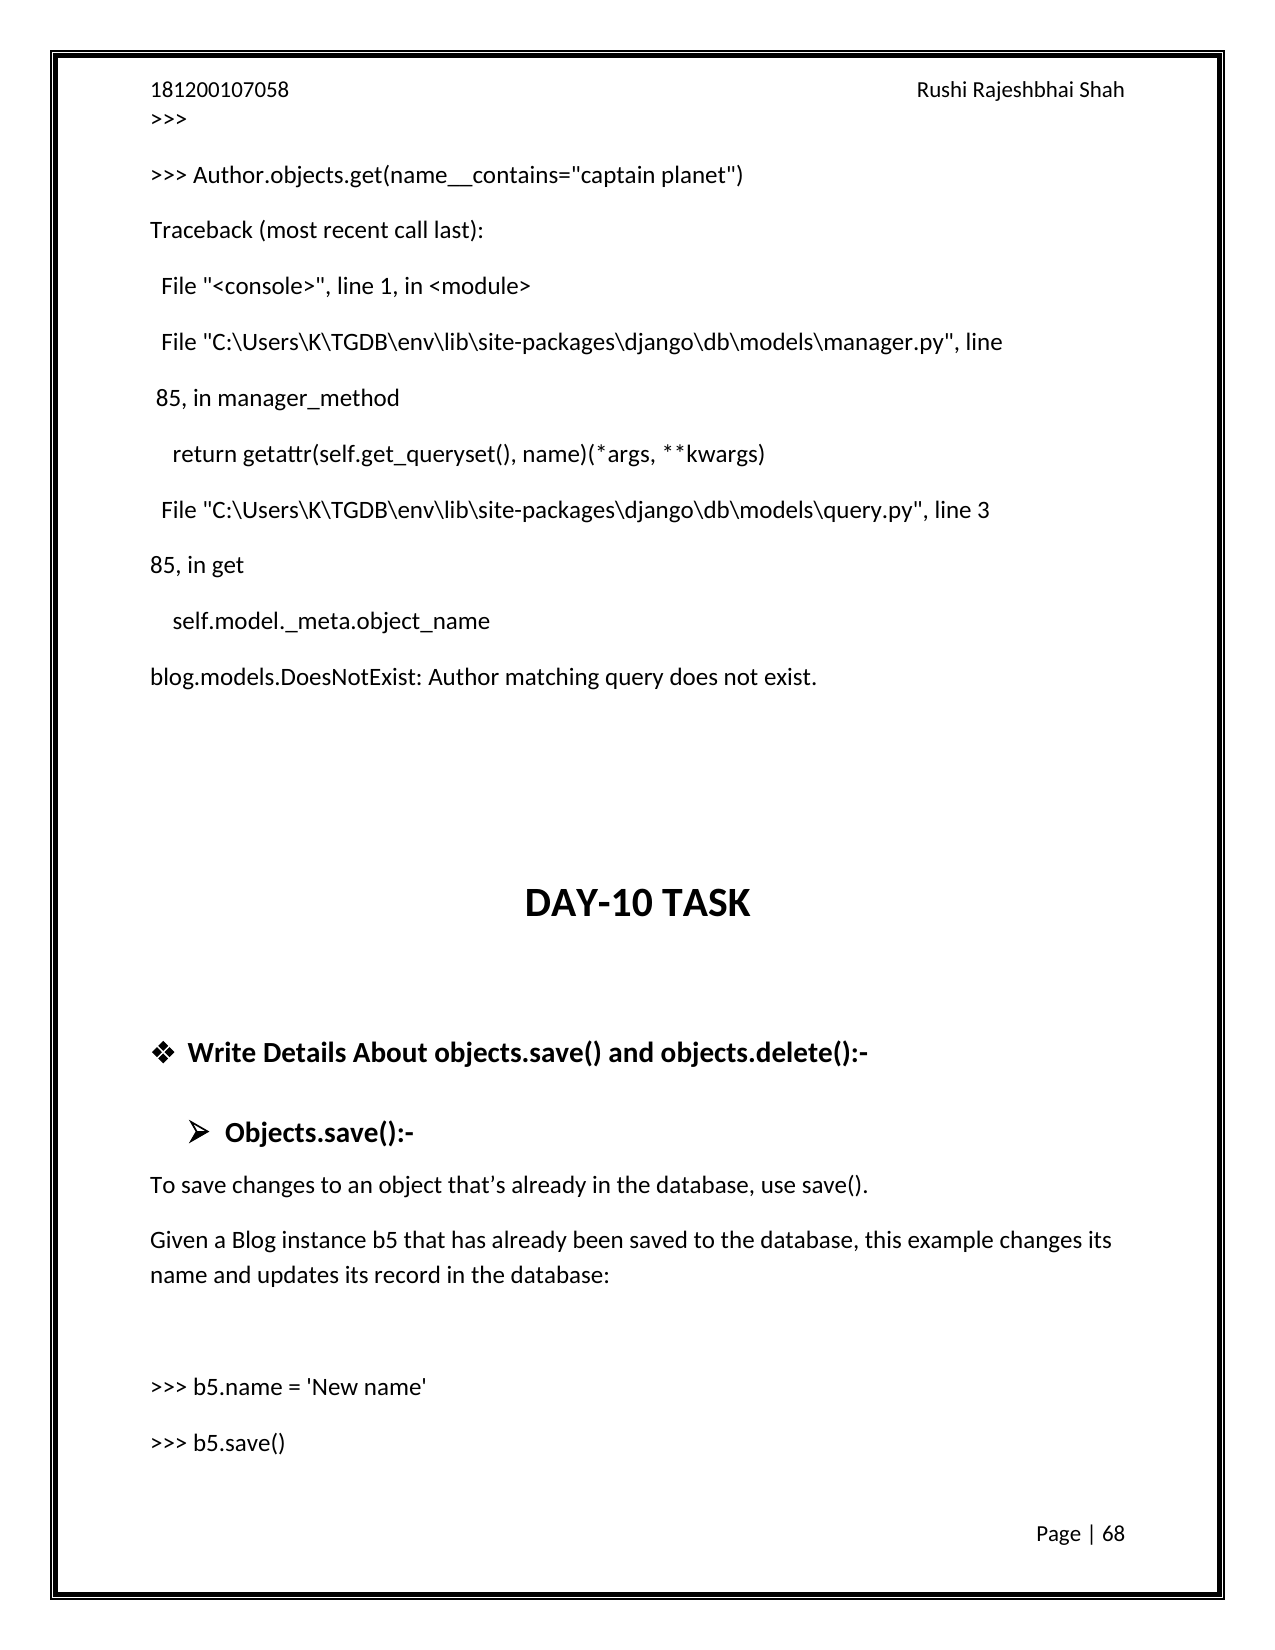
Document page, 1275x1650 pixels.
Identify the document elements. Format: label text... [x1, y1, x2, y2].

text File "C:\Users\K\TGDB\env\lib\site-packages\django\db\models\query.py", line 3 [150, 494, 1125, 524]
text >>> b5.save() [150, 1427, 1125, 1458]
text 85, in get [150, 550, 1125, 580]
text >>> [150, 103, 1125, 133]
list Write Details About objects.save() and objects.delete():- [150, 1034, 1125, 1070]
text File "C:\Users\K\TGDB\env\lib\site-packages\django\db\models\manager.py", line [150, 326, 1125, 357]
text Given a Blog instance b5 that has already been saved to the database, this example changes its name and updates its record in the database: [150, 1224, 1125, 1290]
text File "<console>", line 1, in <module> [150, 271, 1125, 301]
text >>> Author.objects.get(name__contains="captain planet") [150, 159, 1125, 189]
text return getattr(self.get_queryset(), name)(*args, **kwargs) [150, 438, 1125, 468]
list Objects.save():- [187, 1114, 1125, 1149]
text self.model._meta.object_name [150, 606, 1125, 636]
text 85, in manager_method [150, 382, 1125, 413]
text Traceback (most recent call last): [150, 215, 1125, 245]
text >>> b5.name = 'New name' [150, 1371, 1125, 1402]
text blog.models.DoesNotExist: Author matching query does not exist. [150, 661, 1125, 692]
text DAY-10 TASK [150, 876, 1125, 927]
text To save changes to an object that’s already in the database, use save(). [150, 1169, 1125, 1199]
